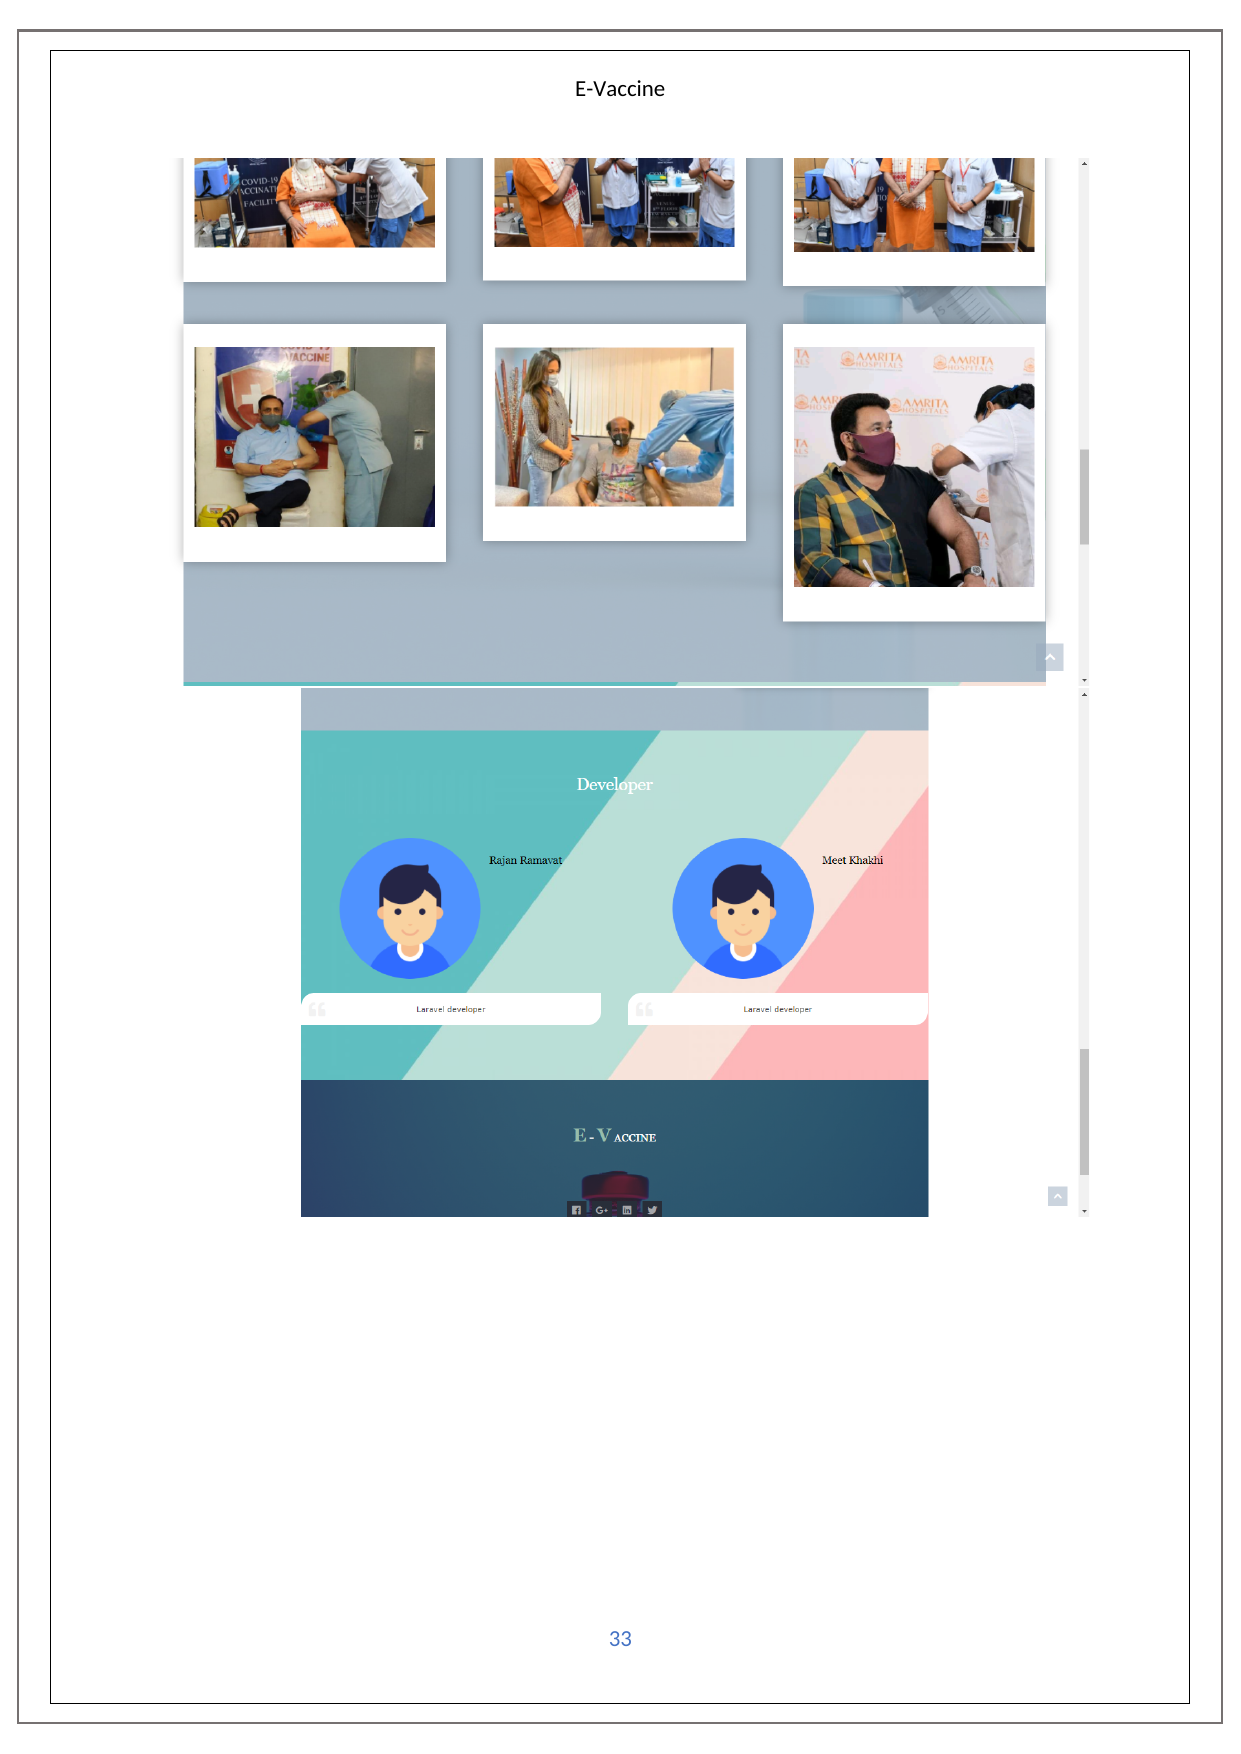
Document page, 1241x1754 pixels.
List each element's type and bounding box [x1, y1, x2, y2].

picture [150, 158, 1090, 686]
picture [150, 688, 1090, 1217]
